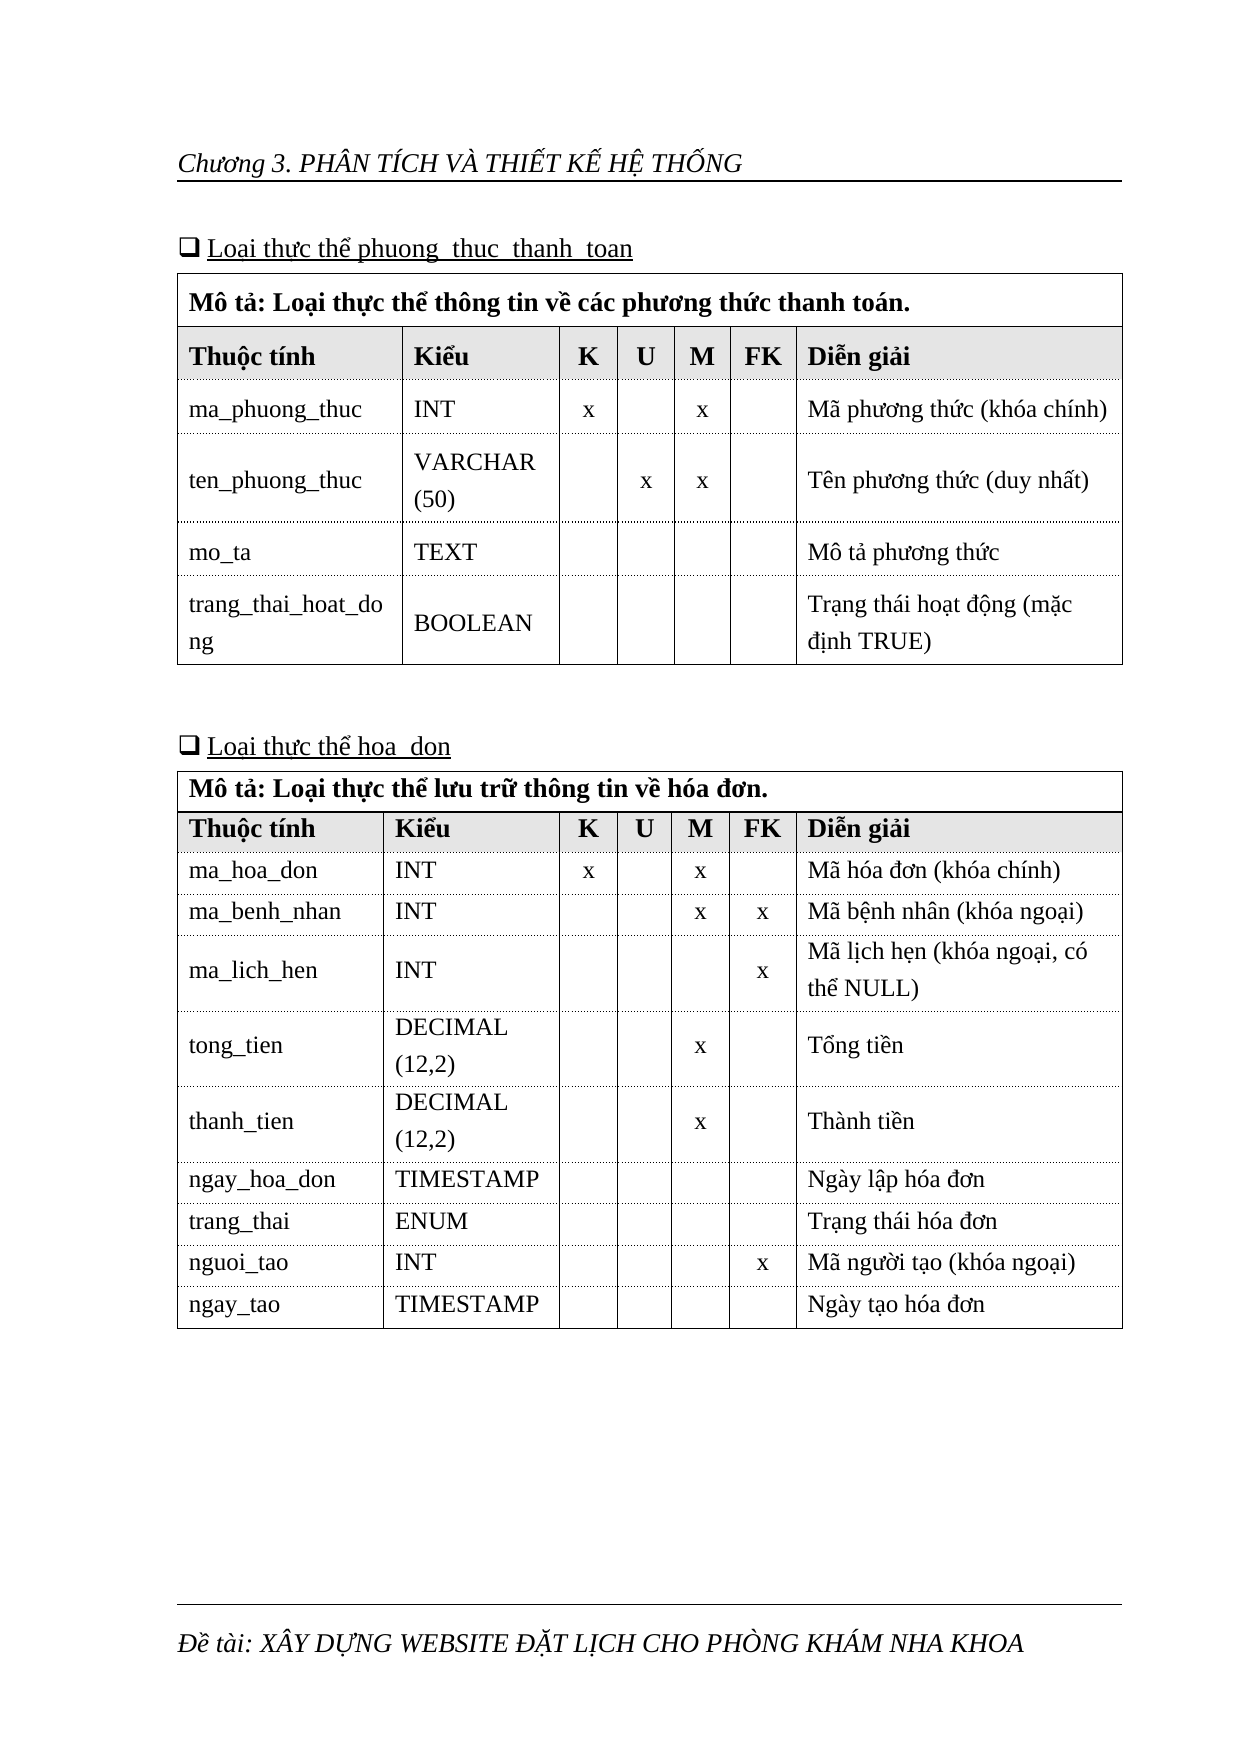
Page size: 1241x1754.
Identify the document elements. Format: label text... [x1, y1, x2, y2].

table_cell Tổng tiền [797, 1011, 1122, 1086]
table_cell [618, 852, 671, 893]
table_cell [731, 521, 796, 575]
table_cell x [730, 1245, 796, 1286]
text Loại thực thể phuong_thuc_thanh_toan [177, 232, 1122, 263]
table_cell [560, 935, 617, 1011]
table_cell [730, 1086, 796, 1162]
table_cell [730, 1162, 796, 1203]
table_cell DECIMAL (12,2) [384, 1011, 559, 1086]
text Loại thực thể hoa_don [177, 730, 1122, 761]
table_cell [560, 575, 617, 663]
table_cell Thuộc tính [178, 327, 402, 379]
table_cell Mã hóa đơn (khóa chính) [797, 852, 1122, 893]
table_cell M [672, 813, 729, 852]
table_cell INT [403, 379, 559, 433]
table_cell [618, 1245, 671, 1286]
table_cell FK [730, 813, 796, 852]
table_cell ngay_hoa_don [178, 1162, 383, 1203]
table_cell [560, 1086, 617, 1162]
table_cell x [672, 1011, 729, 1086]
table_cell [560, 894, 617, 935]
table_cell Kiểu [403, 327, 559, 379]
table_cell [618, 1011, 671, 1086]
table_cell Diễn giải [797, 813, 1122, 852]
table_cell [675, 521, 730, 575]
table_cell [730, 1011, 796, 1086]
table_cell [618, 935, 671, 1011]
table_cell BOOLEAN [403, 575, 559, 663]
table_cell [730, 852, 796, 893]
table_cell ENUM [384, 1203, 559, 1245]
table_cell M [675, 327, 730, 379]
table_cell Kiểu [384, 813, 559, 852]
table_cell [731, 433, 796, 521]
table_cell [731, 575, 796, 663]
table_cell Trạng thái hóa đơn [797, 1203, 1122, 1245]
table_cell Mã người tạo (khóa ngoại) [797, 1245, 1122, 1286]
table_cell VARCHAR (50) [403, 433, 559, 521]
table_cell [560, 1286, 617, 1328]
table_cell [672, 1245, 729, 1286]
table_cell [672, 1162, 729, 1203]
table_cell [560, 1203, 617, 1245]
table_cell K [560, 327, 617, 379]
table_cell Trạng thái hoạt động (mặc định TRUE) [797, 575, 1122, 663]
table_cell [618, 1203, 671, 1245]
table_cell [560, 521, 617, 575]
table_cell tong_tien [178, 1011, 383, 1086]
table_cell [730, 1203, 796, 1245]
table_cell Mã bệnh nhân (khóa ngoại) [797, 894, 1122, 935]
table_cell [618, 521, 674, 575]
table_cell x [672, 852, 729, 893]
table_header Mô tả: Loại thực thể lưu trữ thông tin về hóa đơn. [178, 772, 1122, 811]
table_cell x [730, 935, 796, 1011]
table_cell Ngày tạo hóa đơn [797, 1286, 1122, 1328]
table_cell [672, 1286, 729, 1328]
table_cell INT [384, 935, 559, 1011]
table_cell K [560, 813, 617, 852]
table_cell ten_phuong_thuc [178, 433, 402, 521]
table_cell Mô tả phương thức [797, 521, 1122, 575]
table_cell Mã lịch hẹn (khóa ngoại, có thể NULL) [797, 935, 1122, 1011]
table_cell TEXT [403, 521, 559, 575]
table_cell [618, 1286, 671, 1328]
table_cell trang_thai [178, 1203, 383, 1245]
table_cell INT [384, 894, 559, 935]
table_cell x [618, 433, 674, 521]
table_cell mo_ta [178, 521, 402, 575]
table_cell x [730, 894, 796, 935]
table_cell x [675, 433, 730, 521]
table_cell ma_benh_nhan [178, 894, 383, 935]
table_cell x [560, 379, 617, 433]
table_cell x [672, 894, 729, 935]
table_cell ma_hoa_don [178, 852, 383, 893]
table_cell [618, 379, 674, 433]
table_cell Ngày lập hóa đơn [797, 1162, 1122, 1203]
table_cell [560, 1162, 617, 1203]
table_cell x [560, 852, 617, 893]
table_cell [675, 575, 730, 663]
table_cell DECIMAL (12,2) [384, 1086, 559, 1162]
table_cell [560, 1011, 617, 1086]
table_cell ngay_tao [178, 1286, 383, 1328]
table_cell Thành tiền [797, 1086, 1122, 1162]
table_cell Tên phương thức (duy nhất) [797, 433, 1122, 521]
table_cell INT [384, 852, 559, 893]
table_cell Diễn giải [797, 327, 1122, 379]
table_cell [618, 894, 671, 935]
table_cell [672, 935, 729, 1011]
table_cell [618, 1162, 671, 1203]
table_cell INT [384, 1245, 559, 1286]
table_cell trang_thai_hoat_dong [178, 575, 402, 663]
table_cell [730, 1286, 796, 1328]
table_header Mô tả: Loại thực thể thông tin về các phương thức thanh toán. [178, 274, 1122, 326]
table_cell [618, 1086, 671, 1162]
table_cell thanh_tien [178, 1086, 383, 1162]
table_cell nguoi_tao [178, 1245, 383, 1286]
table_cell U [618, 327, 674, 379]
table_cell [560, 433, 617, 521]
table_cell ma_lich_hen [178, 935, 383, 1011]
table_cell x [672, 1086, 729, 1162]
table_cell [731, 379, 796, 433]
table_cell TIMESTAMP [384, 1286, 559, 1328]
table_cell U [618, 813, 671, 852]
table_cell [672, 1203, 729, 1245]
table_cell ma_phuong_thuc [178, 379, 402, 433]
table_cell TIMESTAMP [384, 1162, 559, 1203]
table_cell x [675, 379, 730, 433]
table_cell Thuộc tính [178, 813, 383, 852]
table_cell [560, 1245, 617, 1286]
table_cell FK [731, 327, 796, 379]
table_cell Mã phương thức (khóa chính) [797, 379, 1122, 433]
table_cell [618, 575, 674, 663]
